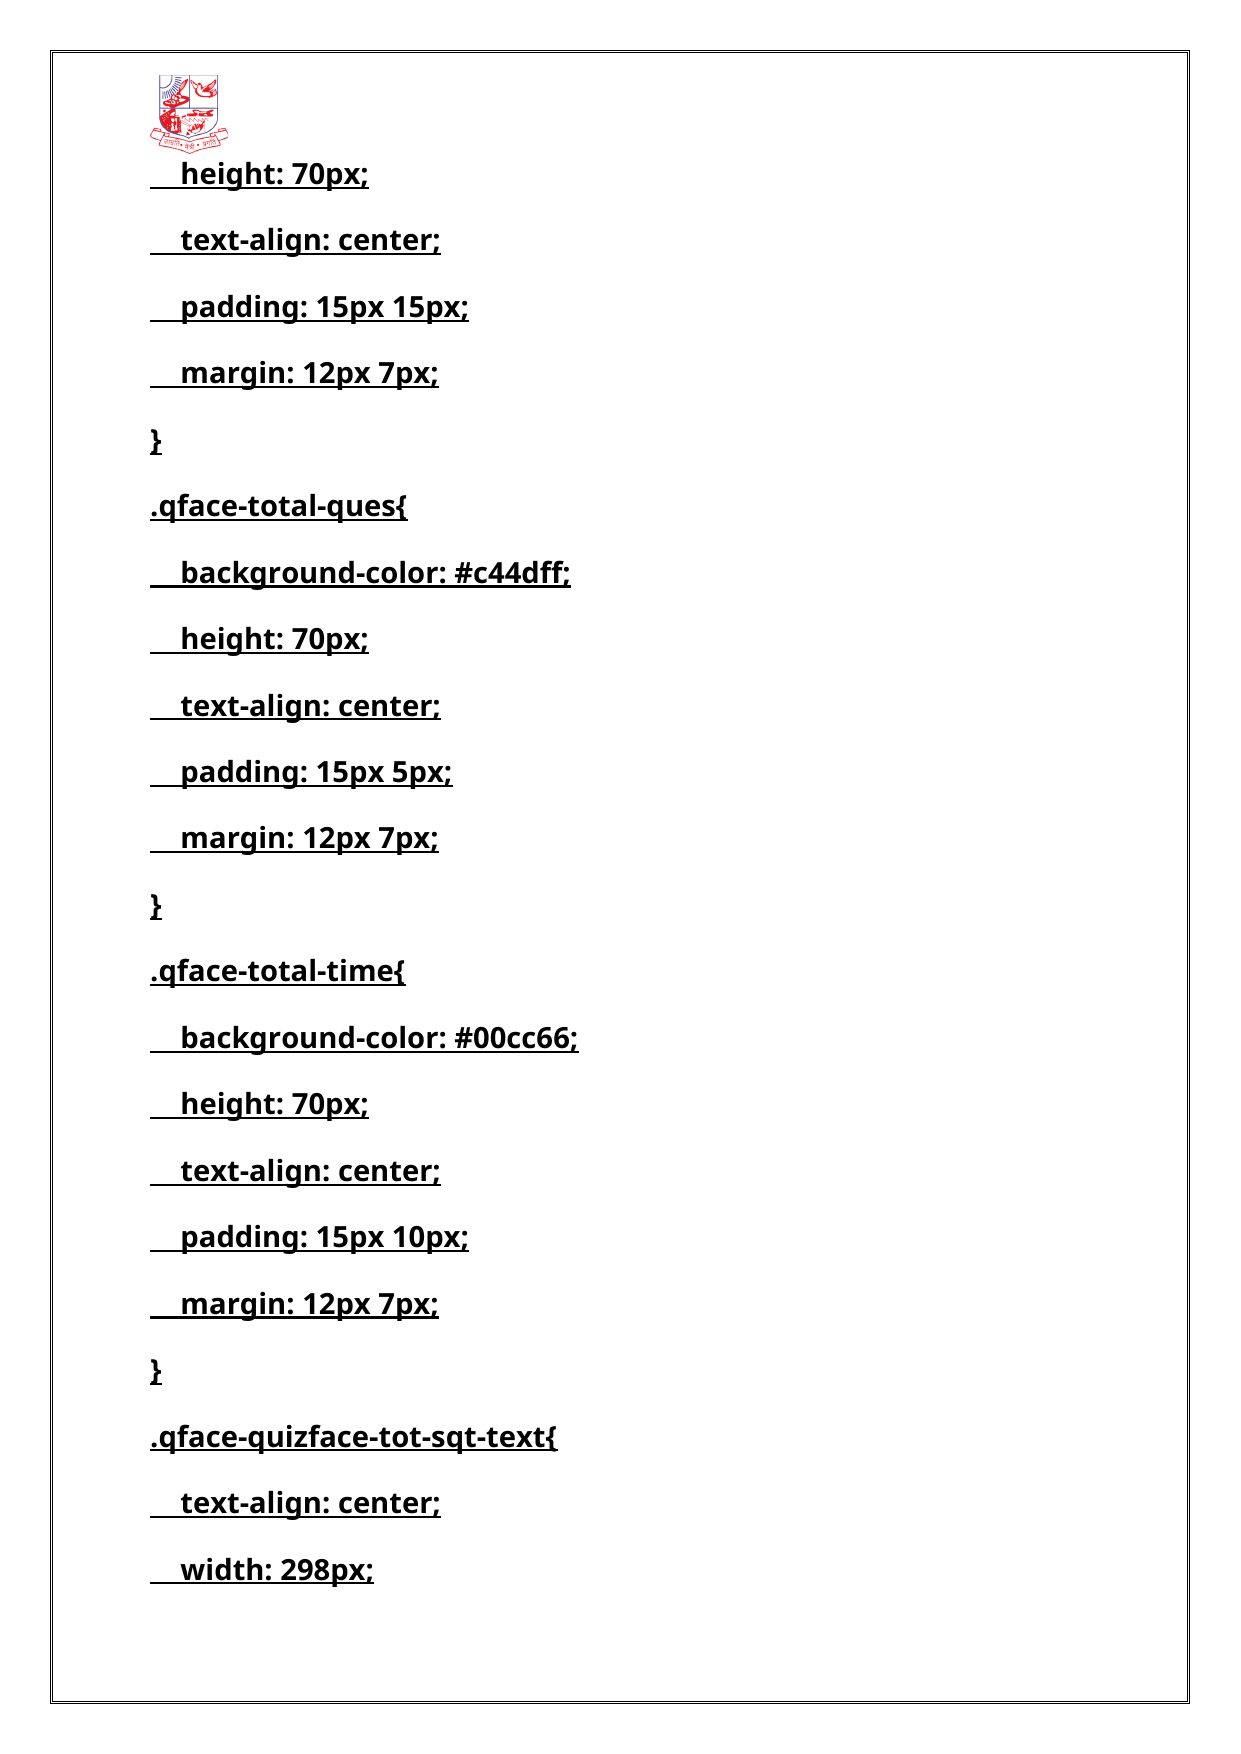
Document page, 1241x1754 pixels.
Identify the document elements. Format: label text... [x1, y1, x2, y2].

text .qface-quizface-tot-sqt-text{ [150, 1416, 1090, 1456]
text background-color: #00cc66; [150, 1017, 1090, 1057]
text margin: 12px 7px; [150, 352, 1090, 392]
text width: 298px; [150, 1549, 1090, 1588]
text padding: 15px 5px; [150, 751, 1090, 791]
picture [150, 75, 229, 154]
text } [150, 1349, 1090, 1389]
text text-align: center; [150, 1482, 1090, 1522]
text .qface-total-ques{ [150, 485, 1090, 525]
text height: 70px; [150, 153, 1090, 193]
text } [150, 419, 1090, 459]
text text-align: center; [150, 219, 1090, 259]
text margin: 12px 7px; [150, 1283, 1090, 1323]
text padding: 15px 10px; [150, 1216, 1090, 1256]
text background-color: #c44dff; [150, 552, 1090, 592]
text height: 70px; [150, 618, 1090, 658]
text text-align: center; [150, 685, 1090, 724]
text .qface-total-time{ [150, 951, 1090, 990]
text height: 70px; [150, 1083, 1090, 1123]
text padding: 15px 15px; [150, 286, 1090, 326]
text text-align: center; [150, 1150, 1090, 1190]
text } [150, 884, 1090, 924]
text margin: 12px 7px; [150, 818, 1090, 857]
